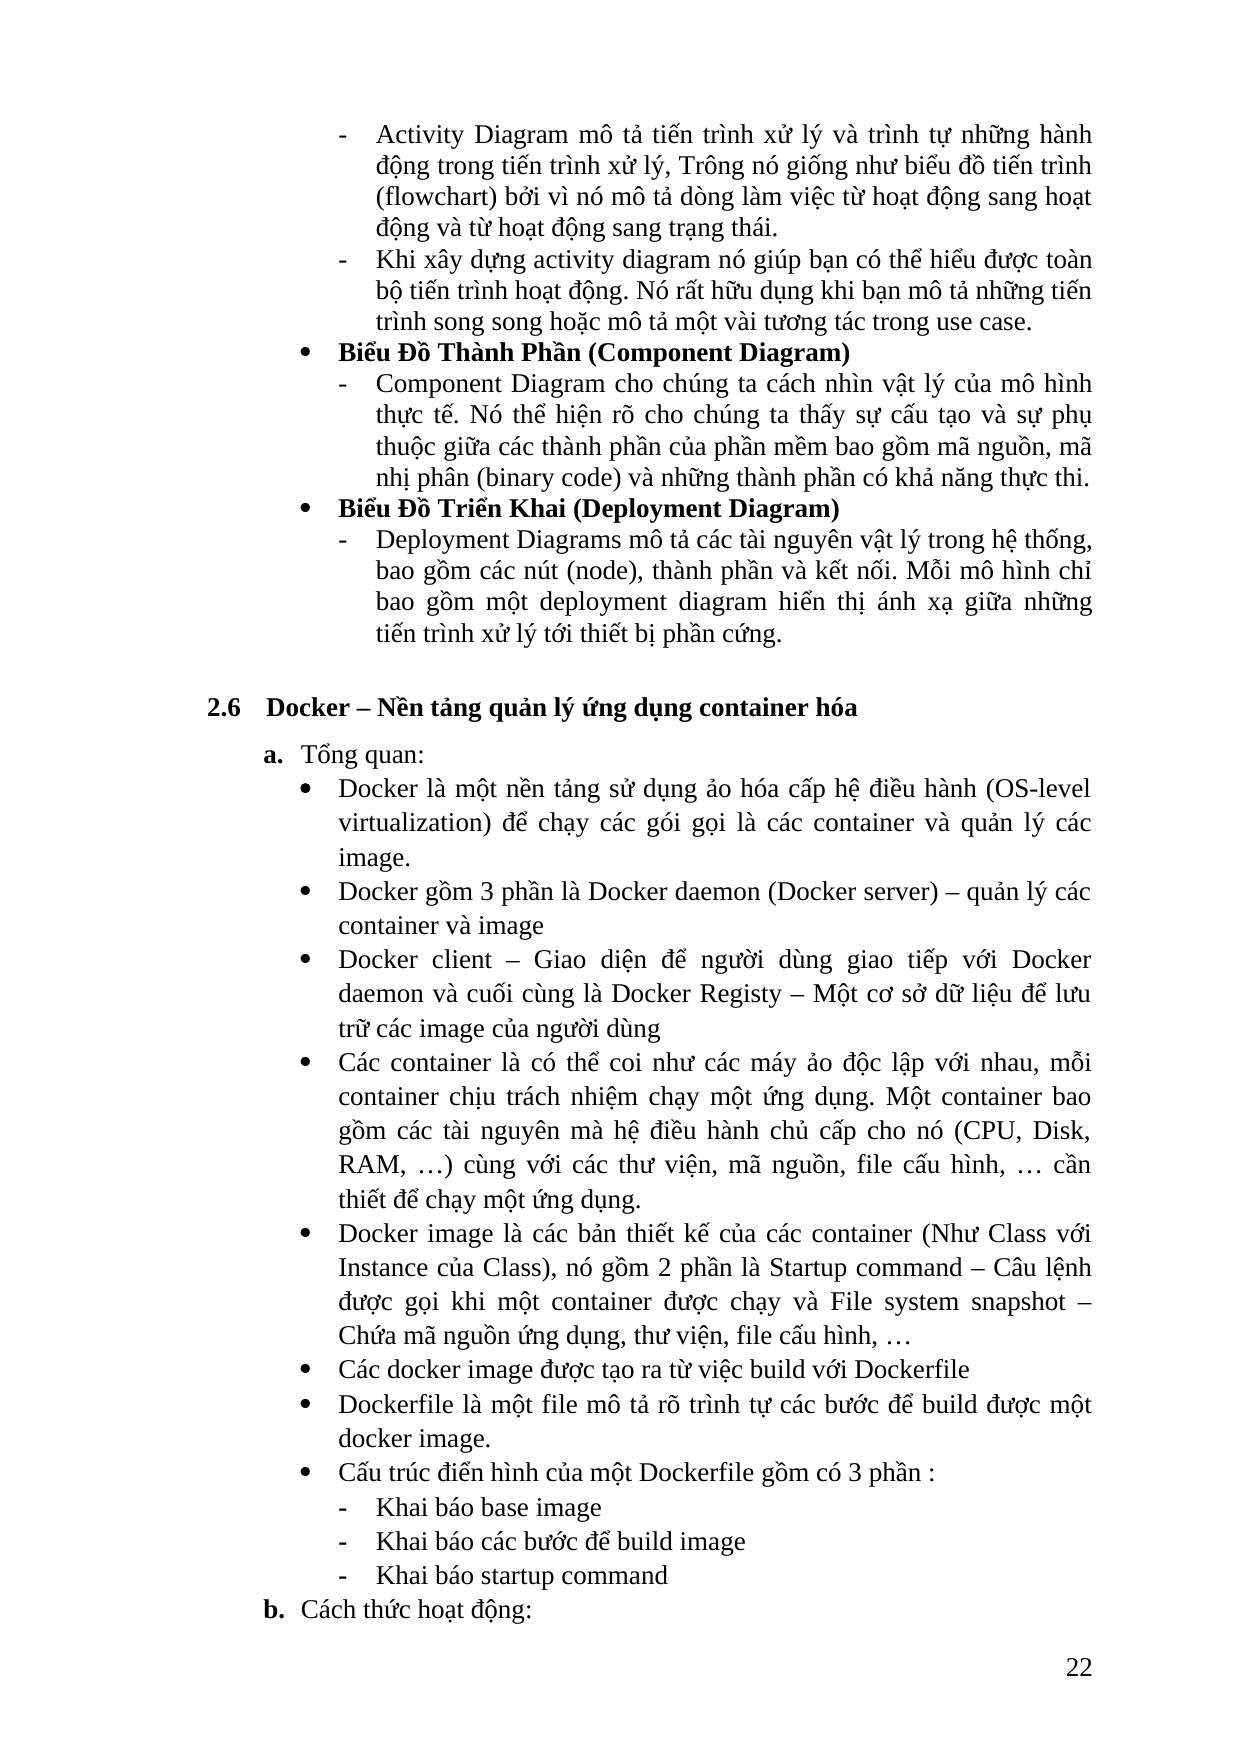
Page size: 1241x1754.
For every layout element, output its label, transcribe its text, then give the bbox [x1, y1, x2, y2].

subtitle Docker – Nền tảng quản lý ứng dụng container hóa [207, 691, 1092, 723]
list Cách thức hoạt động: [263, 1593, 1092, 1624]
list Docker client – Giao diện để người dùng giao tiếp với Docker daemon và cuối cùng là Docker Registy – Một cơ sở dữ liệu để lưu trữ các image của người dùng [301, 943, 1092, 1043]
list Dockerfile là một file mô tả rõ trình tự các bước để build được một docker image. [301, 1388, 1092, 1453]
list Cấu trúc điển hình của một Dockerfile gồm có 3 phần : [301, 1456, 1092, 1488]
list Activity Diagram mô tả tiến trình xử lý và trình tự những hành động trong tiến trình xử lý, Trông nó giống như biểu đồ tiến trình (flowchart) bởi vì nó mô tả dòng làm việc từ hoạt động sang hoạt động và từ hoạt động sang trạng thái. [338, 118, 1092, 243]
list Các docker image được tạo ra từ việc build với Dockerfile [301, 1354, 1092, 1385]
list Component Diagram cho chúng ta cách nhìn vật lý của mô hình thực tế. Nó thể hiện rõ cho chúng ta thấy sự cấu tạo và sự phụ thuộc giữa các thành phần của phần mềm bao gồm mã nguồn, mã nhị phân (binary code) và những thành phần có khả năng thực thi. [338, 367, 1092, 492]
list Khi xây dựng activity diagram nó giúp bạn có thể hiểu được toàn bộ tiến trình hoạt động. Nó rất hữu dụng khi bạn mô tả những tiến trình song song hoặc mô tả một vài tương tác trong use case. [338, 243, 1092, 336]
list Các container là có thể coi như các máy ảo độc lập với nhau, mỗi container chịu trách nhiệm chạy một ứng dụng. Một container bao gồm các tài nguyên mà hệ điều hành chủ cấp cho nó (CPU, Disk, RAM, …) cùng với các thư viện, mã nguồn, file cấu hình, … cần thiết để chạy một ứng dụng. [301, 1046, 1092, 1214]
list Khai báo startup command [338, 1559, 1092, 1590]
list Biểu Đồ Triển Khai (Deployment Diagram) [301, 492, 1092, 523]
list Deployment Diagrams mô tả các tài nguyên vật lý trong hệ thống, bao gồm các nút (node), thành phần và kết nối. Mỗi mô hình chỉ bao gồm một deployment diagram hiển thị ánh xạ giữa những tiến trình xử lý tới thiết bị phần cứng. [338, 523, 1092, 648]
list Docker gồm 3 phần là Docker daemon (Docker server) – quản lý các container và image [301, 875, 1092, 940]
list Docker là một nền tảng sử dụng ảo hóa cấp hệ điều hành (OS-level virtualization) để chạy các gói gọi là các container và quản lý các image. [301, 772, 1092, 872]
list Khai báo base image [338, 1491, 1092, 1522]
list Docker image là các bản thiết kế của các container (Như Class với Instance của Class), nó gồm 2 phần là Startup command – Câu lệnh được gọi khi một container được chạy và File system snapshot – Chứa mã nguồn ứng dụng, thư viện, file cấu hình, … [301, 1217, 1092, 1351]
list Biểu Đồ Thành Phần (Component Diagram) [301, 336, 1092, 367]
list Tổng quan: [263, 738, 1092, 769]
list Khai báo các bước để build image [338, 1525, 1092, 1556]
